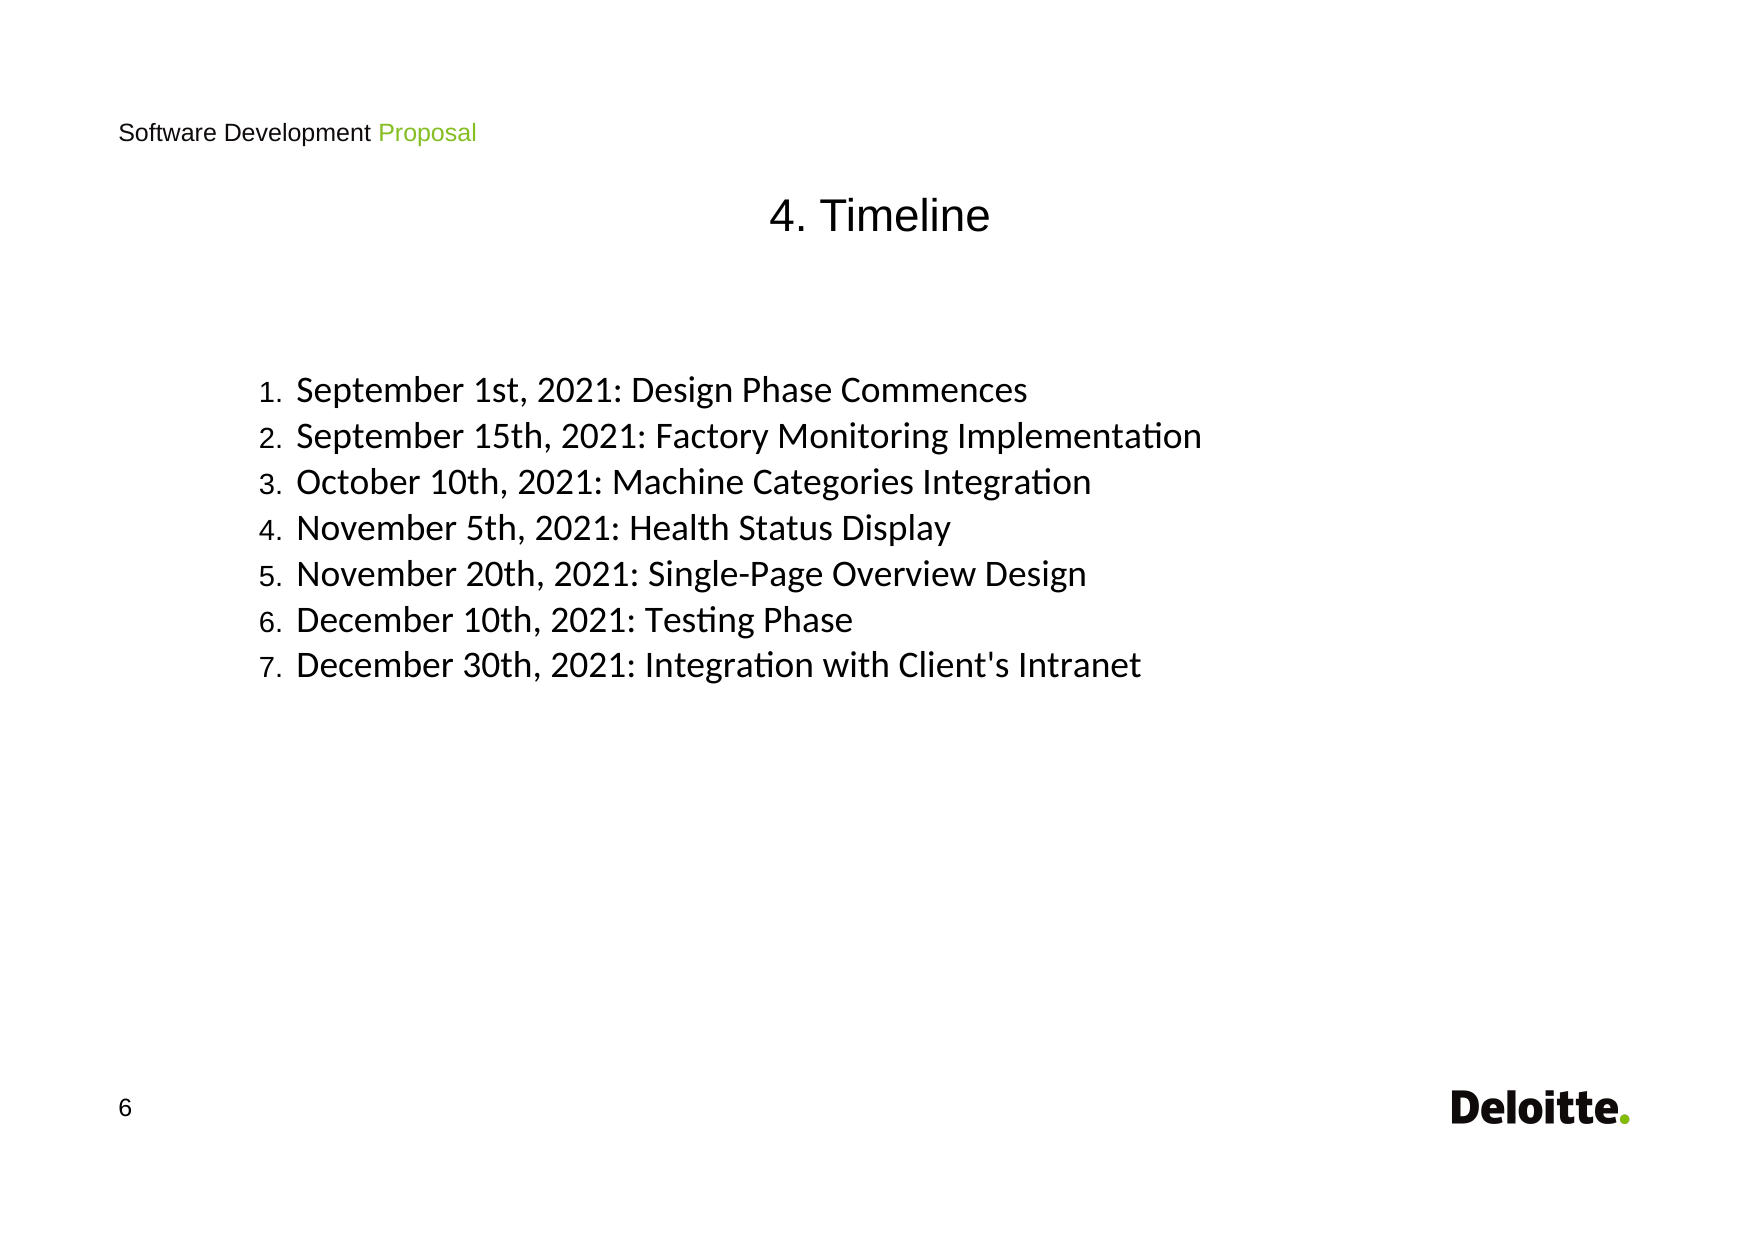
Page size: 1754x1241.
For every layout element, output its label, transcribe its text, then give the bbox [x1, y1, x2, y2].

list September 15th, 2021: Factory Monitoring Implementation [259, 412, 1636, 458]
list October 10th, 2021: Machine Categories Integration [259, 458, 1636, 504]
list December 30th, 2021: Integration with Client's Intranet [259, 641, 1636, 687]
list December 10th, 2021: Testing Phase [259, 596, 1636, 641]
list November 20th, 2021: Single-Page Overview Design [259, 550, 1636, 596]
list November 5th, 2021: Health Status Display [259, 504, 1636, 550]
list September 1st, 2021: Design Phase Commences [259, 366, 1636, 412]
text 4. Timeline [124, 188, 1636, 241]
picture [1448, 1084, 1633, 1130]
